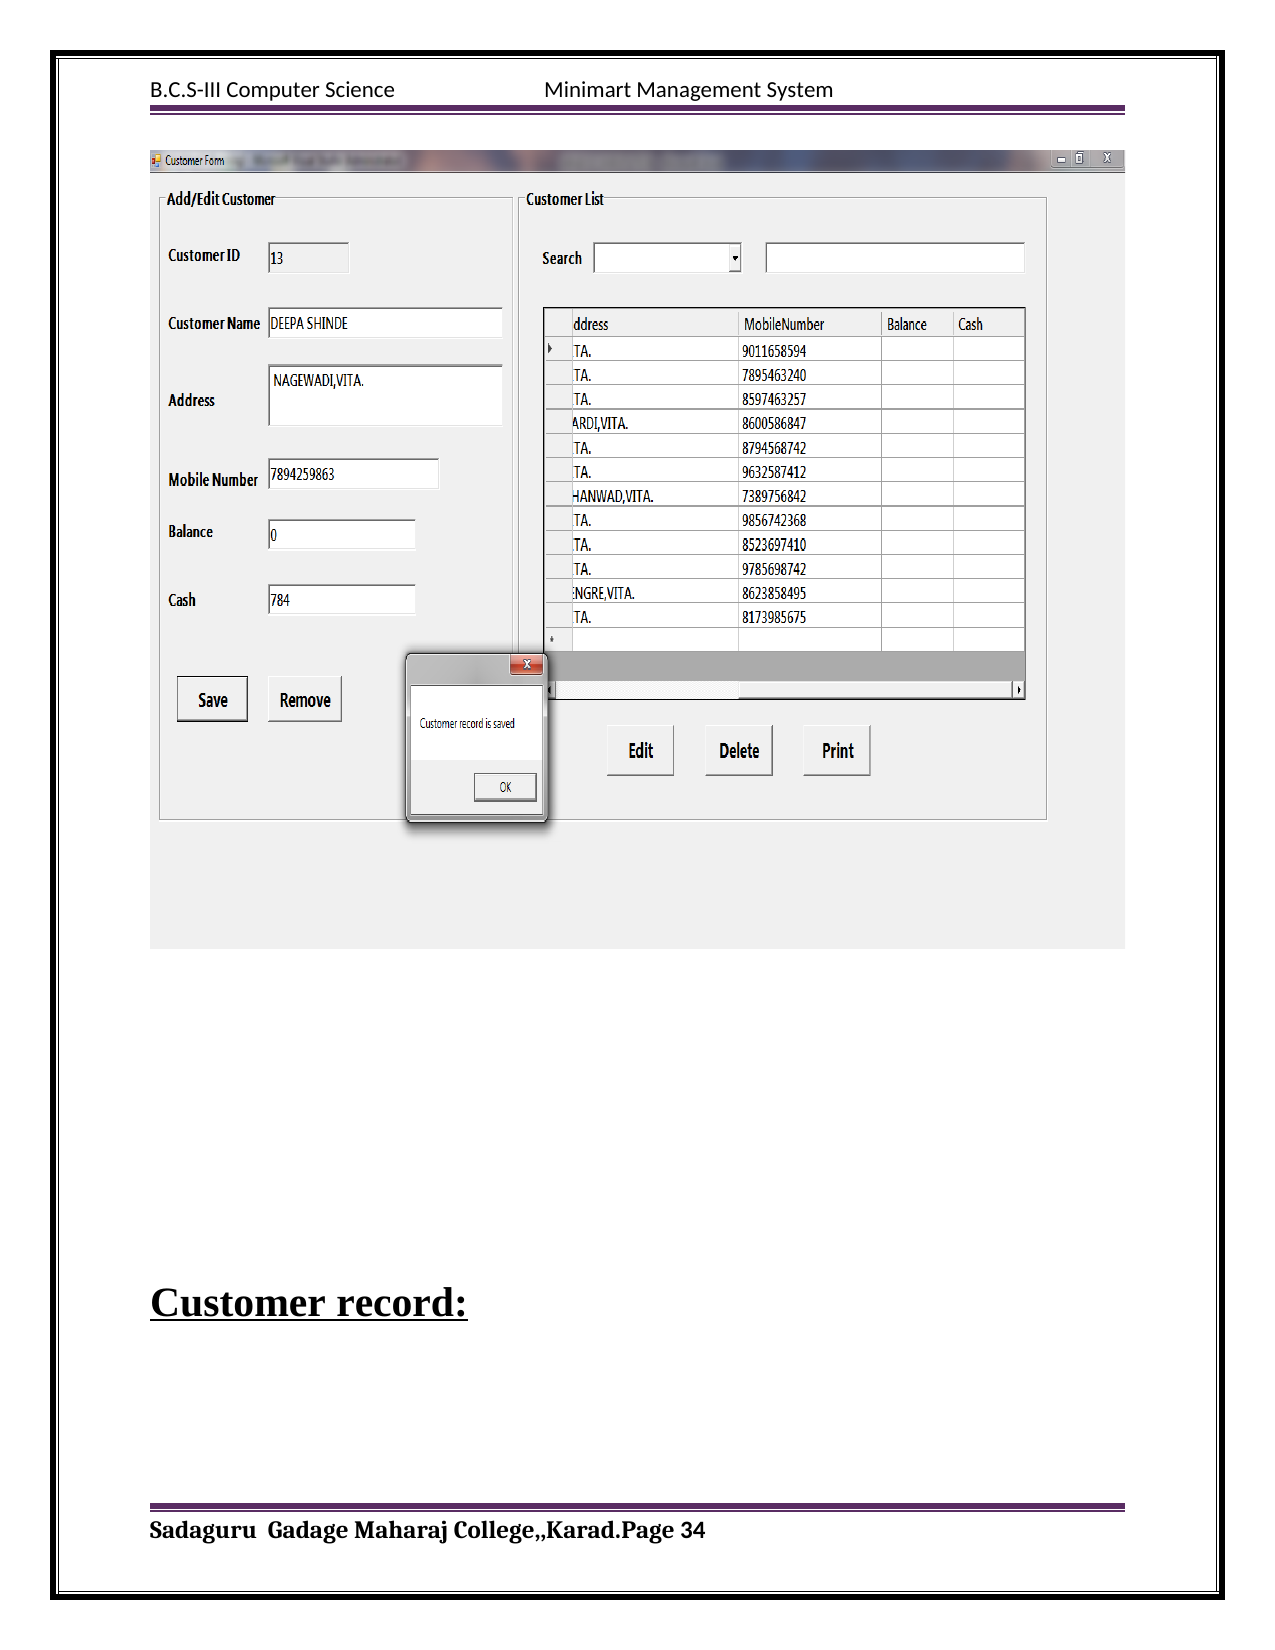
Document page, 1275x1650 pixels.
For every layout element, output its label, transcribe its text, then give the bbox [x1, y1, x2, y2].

picture [150, 150, 1126, 949]
text Customer record: [150, 1278, 1125, 1326]
